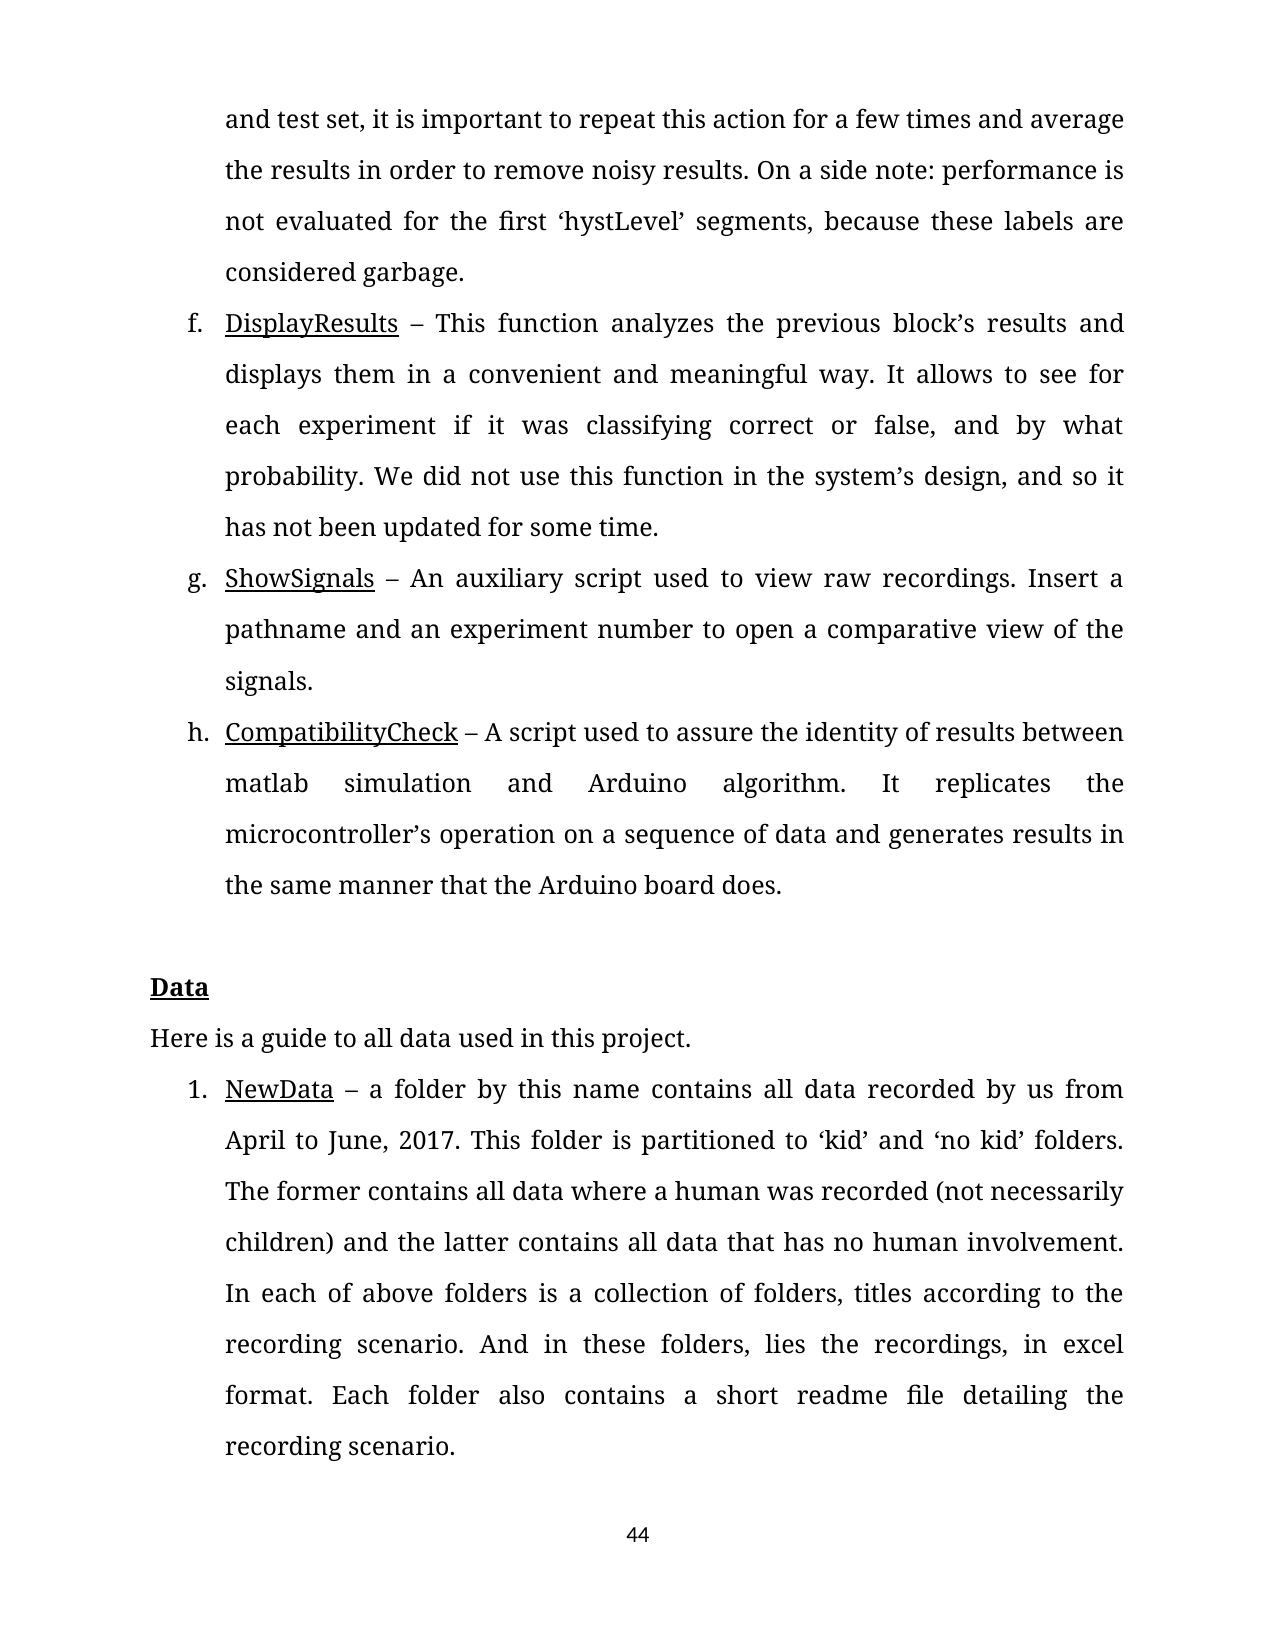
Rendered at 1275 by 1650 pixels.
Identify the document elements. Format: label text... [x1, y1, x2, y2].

text Here is a guide to all data used in this project. [150, 1021, 1125, 1054]
list CompatibilityCheck – A script used to assure the identity of results between matlab simulation and Arduino algorithm. It replicates the microcontroller’s operation on a sequence of data and generates results in the same manner that the Arduino board does. [187, 714, 1125, 901]
list NewData – a folder by this name contains all data recorded by us from April to June, 2017. This folder is partitioned to ‘kid’ and ‘no kid’ folders. The former contains all data where a human was recorded (not necessarily children) and the latter contains all data that has no human involvement. In each of above folders is a collection of folders, titles according to the recording scenario. And in these folders, lies the recordings, in excel format. Each folder also contains a short readme file detailing the recording scenario. [187, 1072, 1125, 1463]
list ShowSignals – An auxiliary script used to view raw recordings. Insert a pathname and an experiment number to open a comparative view of the signals. [187, 561, 1125, 697]
text Data [150, 969, 1125, 1003]
list DisplayResults – This function analyzes the previous block’s results and displays them in a convenient and meaningful way. It allows to see for each experiment if it was classifying correct or false, and by what probability. We did not use this function in the system’s design, and so it has not been updated for some time. [187, 306, 1125, 544]
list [187, 102, 1125, 289]
